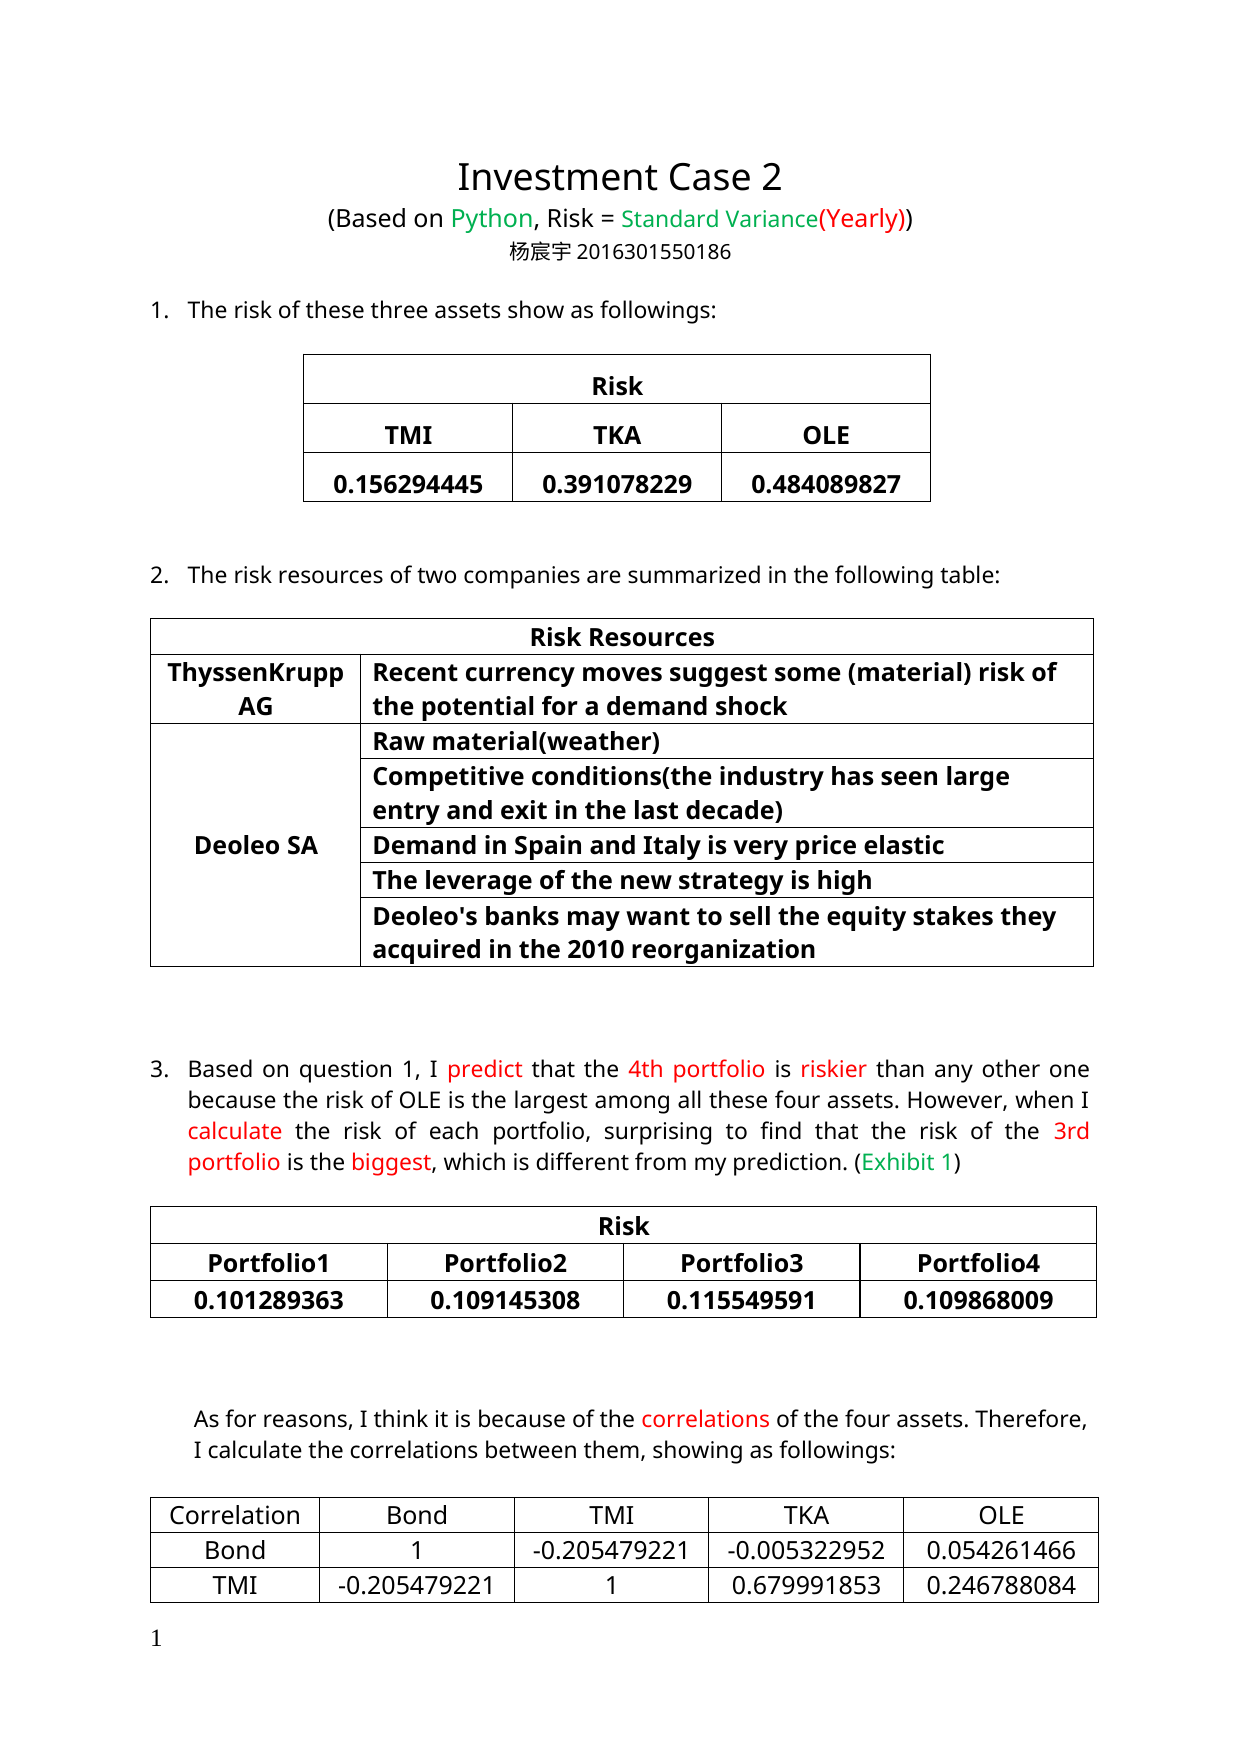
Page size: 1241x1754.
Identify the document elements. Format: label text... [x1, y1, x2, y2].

list The risk of these three assets show as followings: [150, 294, 1090, 325]
table_cell ThyssenKrupp AG [151, 655, 360, 723]
table_cell TMI [151, 1568, 319, 1602]
table_cell 0.246788084 [904, 1568, 1098, 1602]
table_cell Deoleo's banks may want to sell the equity stakes they acquired in the 2010 reorganization [361, 898, 1093, 966]
table_cell The leverage of the new strategy is high [361, 863, 1093, 897]
table_cell 0.484089827 [722, 453, 930, 501]
table_cell Portfolio2 [388, 1244, 623, 1280]
table_cell OLE [722, 404, 930, 452]
table_header Risk [304, 355, 930, 403]
table_cell 1 [320, 1533, 514, 1567]
table_header Bond [320, 1498, 514, 1532]
text (Based on Python, Risk = Standard Variance(Yearly)) [150, 201, 1090, 235]
table_header Correlation [151, 1498, 319, 1532]
table_cell 0.156294445 [304, 453, 512, 501]
table_cell Competitive conditions(the industry has seen large entry and exit in the last decade) [361, 759, 1093, 827]
table_header Risk [151, 1207, 1096, 1243]
list Based on question 1, I predict that the 4th portfolio is riskier than any other one because the risk of OLE is the largest among all these four assets. However, when I calculate the risk of each portfolio, surprising to find that the risk of the 3rd portfolio is the biggest, which is different from my prediction. (Exhibit 1) [150, 1053, 1090, 1178]
table_cell 0.115549591 [624, 1281, 859, 1317]
table_cell 0.101289363 [151, 1281, 387, 1317]
table_cell Portfolio4 [861, 1244, 1096, 1280]
table_cell -0.005322952 [709, 1533, 903, 1567]
table_cell Raw material(weather) [361, 724, 1093, 758]
list The risk resources of two companies are summarized in the following table: [150, 559, 1090, 590]
table_cell Portfolio1 [151, 1244, 387, 1280]
text Investment Case 2 [150, 150, 1090, 201]
table_cell 0.109145308 [388, 1281, 623, 1317]
table_cell Deoleo SA [151, 724, 360, 966]
table_cell 0.109868009 [861, 1281, 1096, 1317]
table_cell Demand in Spain and Italy is very price elastic [361, 828, 1093, 862]
table_cell -0.205479221 [320, 1568, 514, 1602]
table_header TMI [515, 1498, 708, 1532]
text 杨宸宇 2016301550186 [150, 235, 1090, 265]
table_cell Bond [151, 1533, 319, 1567]
table_cell 0.391078229 [513, 453, 721, 501]
table_header Risk Resources [151, 619, 1093, 653]
text As for reasons, I think it is because of the correlations of the four assets. Therefore, I calculate the correlations between them, showing as followings: [194, 1403, 1090, 1466]
table_cell 0.679991853 [709, 1568, 903, 1602]
table_header OLE [904, 1498, 1098, 1532]
table_cell TMI [304, 404, 512, 452]
table_cell Portfolio3 [624, 1244, 859, 1280]
table_cell Recent currency moves suggest some (material) risk of the potential for a demand shock [361, 655, 1093, 723]
table_cell TKA [513, 404, 721, 452]
table_header TKA [709, 1498, 903, 1532]
table_cell -0.205479221 [515, 1533, 708, 1567]
table_cell 0.054261466 [904, 1533, 1098, 1567]
table_cell 1 [515, 1568, 708, 1602]
